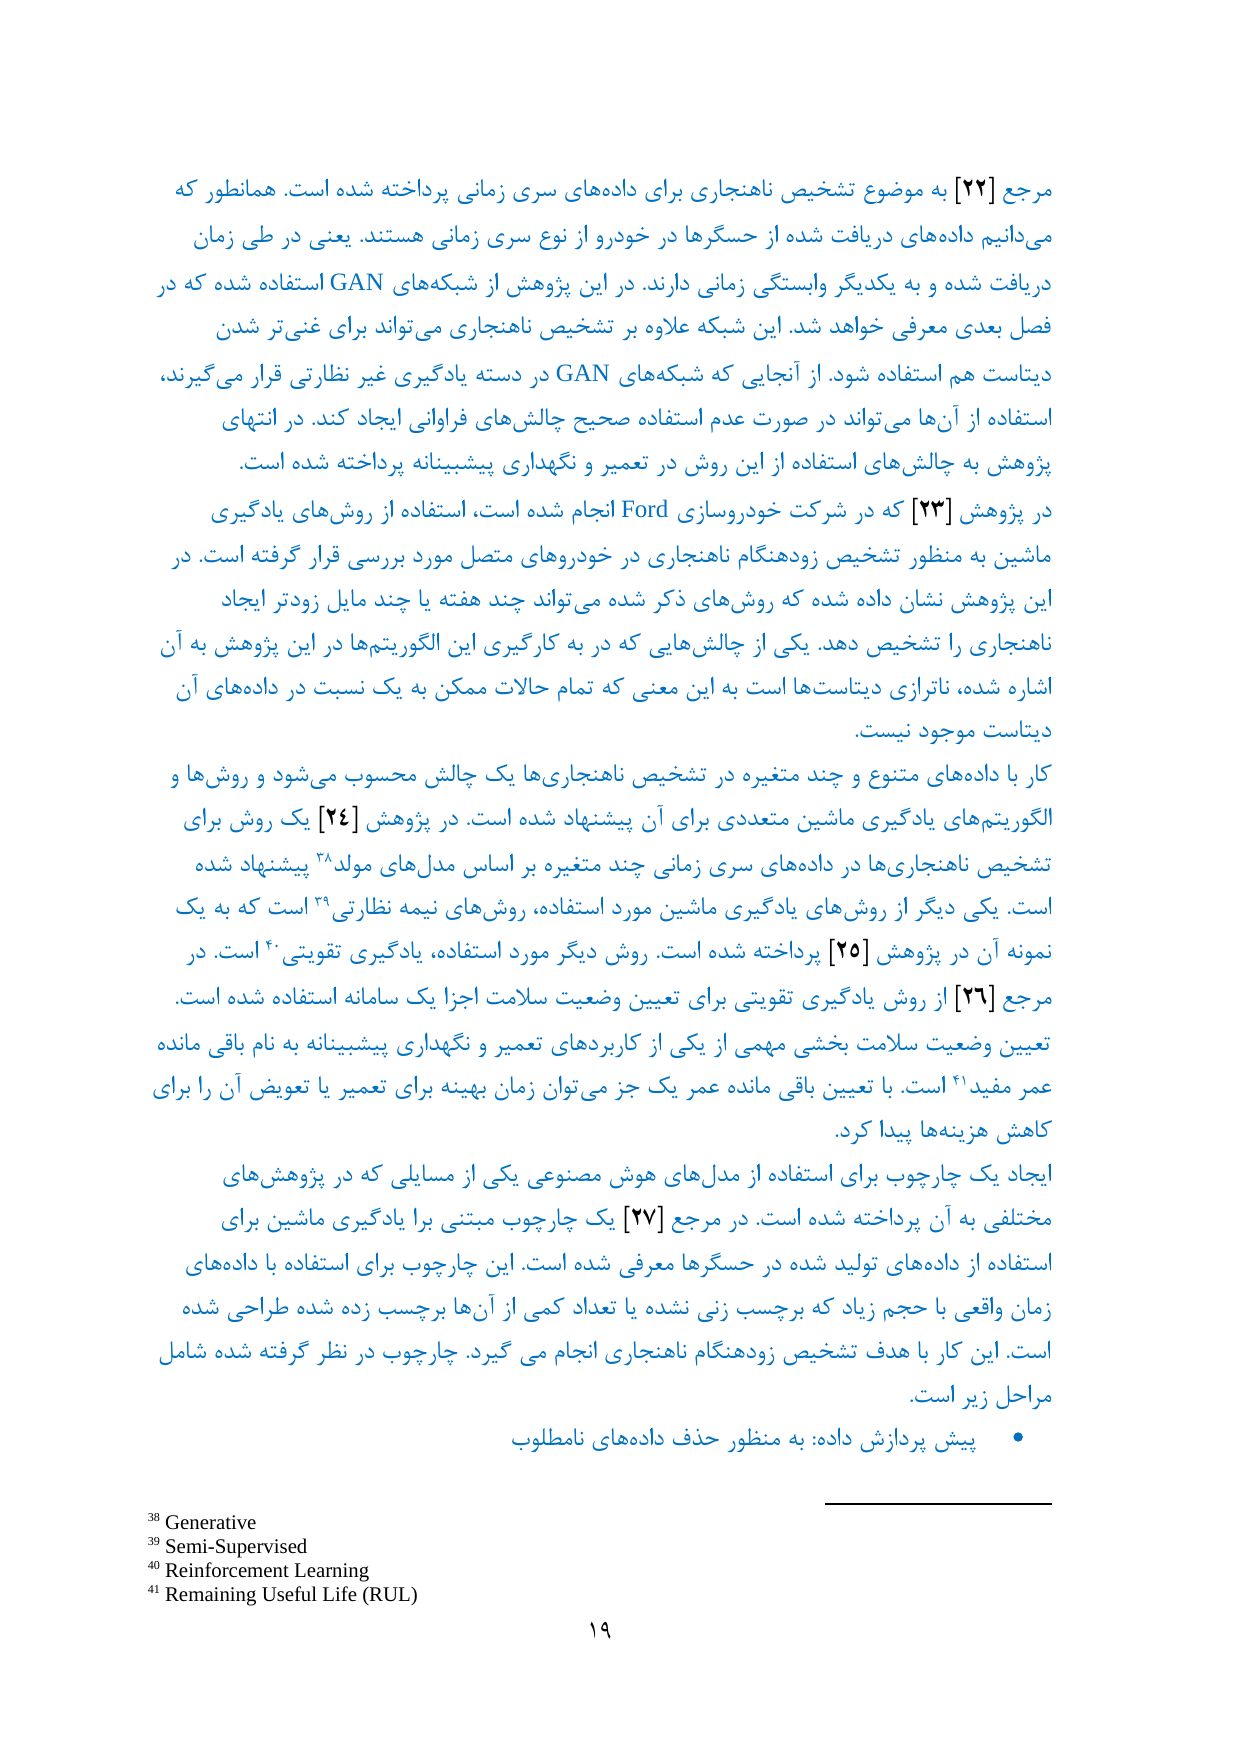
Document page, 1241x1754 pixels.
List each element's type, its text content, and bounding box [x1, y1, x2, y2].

text در پژوهش که در شرکت خودروسازی Ford انجام شده است، استفاده از روش‌های یادگیری ماشین به منظور تشخیص زودهنگام ناهنجاری در خودروهای متصل مورد بررسی قرار گرفته است. در این پژوهش نشان داده شده که روش‌های ذکر شده می‌تواند چند هفته یا چند مایل زودتر ایجاد ناهنجاری را تشخیص دهد. یکی از چالش‌هایی که در به کارگیری این الگوریتم‌ها در این پژوهش به آن اشاره شده، ناترازی دیتاست‌ها است به این معنی که تمام حالات ممکن به یک نسبت در داده‌های آن دیتاست موجود نیست. [148, 494, 1051, 748]
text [148, 177, 1051, 479]
text ایجاد یک چارچوب برای استفاده از مدل‌های هوش مصنوعی یکی از مسایلی که در پژوهش‌های مختلفی به آن پرداخته شده است. در مرجع یک چارچوب مبتنی برا یادگیری ماشین برای استفاده از داده‌های تولید شده در حسگرها معرفی شده است. این چارچوب برای استفاده با داده‌های زمان واقعی با حجم زیاد که برچسب زنی نشده یا تعداد کمی از آن‌ها برچسب زده شده طراحی شده است. این کار با هدف تشخیص زودهنگام ناهنجاری انجام می گیرد. چارچوب در نظر گرفته شده شامل مراحل زیر است. [148, 1162, 1051, 1412]
text کار با داده‌های متنوع و چند متغیره در تشخیص ناهنجاری‌ها یک چالش محسوب می‌شود و روش‌ها و الگوریتم‌های یادگیری ماشین متعددی برای آن پیشنهاد شده است. در پژوهش یک روش برای تشخیص ناهنجاری‌ها در داده‌های سری زمانی چند متغیره بر اساس مدل‌های مولد پیشنهاد شده است. یکی دیگر از روش‌های یادگیری ماشین مورد استفاده، روش‌های نیمه نظارتی است که به یک نمونه آن در پژوهش پرداخته شده است. روش دیگر مورد استفاده، یادگیری تقویتی است. در مرجع از روش یادگیری تقویتی برای تعیین وضعیت سلامت اجزا یک سامانه استفاده شده است. تعیین وضعیت سلامت بخشی مهمی از یکی از کاربردهای تعمیر و نگهداری پیشبینانه به نام باقی مانده عمر مفید است. با تعیین باقی مانده عمر یک جز می‌توان زمان بهینه برای تعمیر یا تعویض آن را برای کاهش هزینه‌ها پیدا کرد. [148, 762, 1051, 1147]
list پیش پردازش داده: به منظور حذف داده‌های نامطلوب [148, 1427, 1014, 1456]
